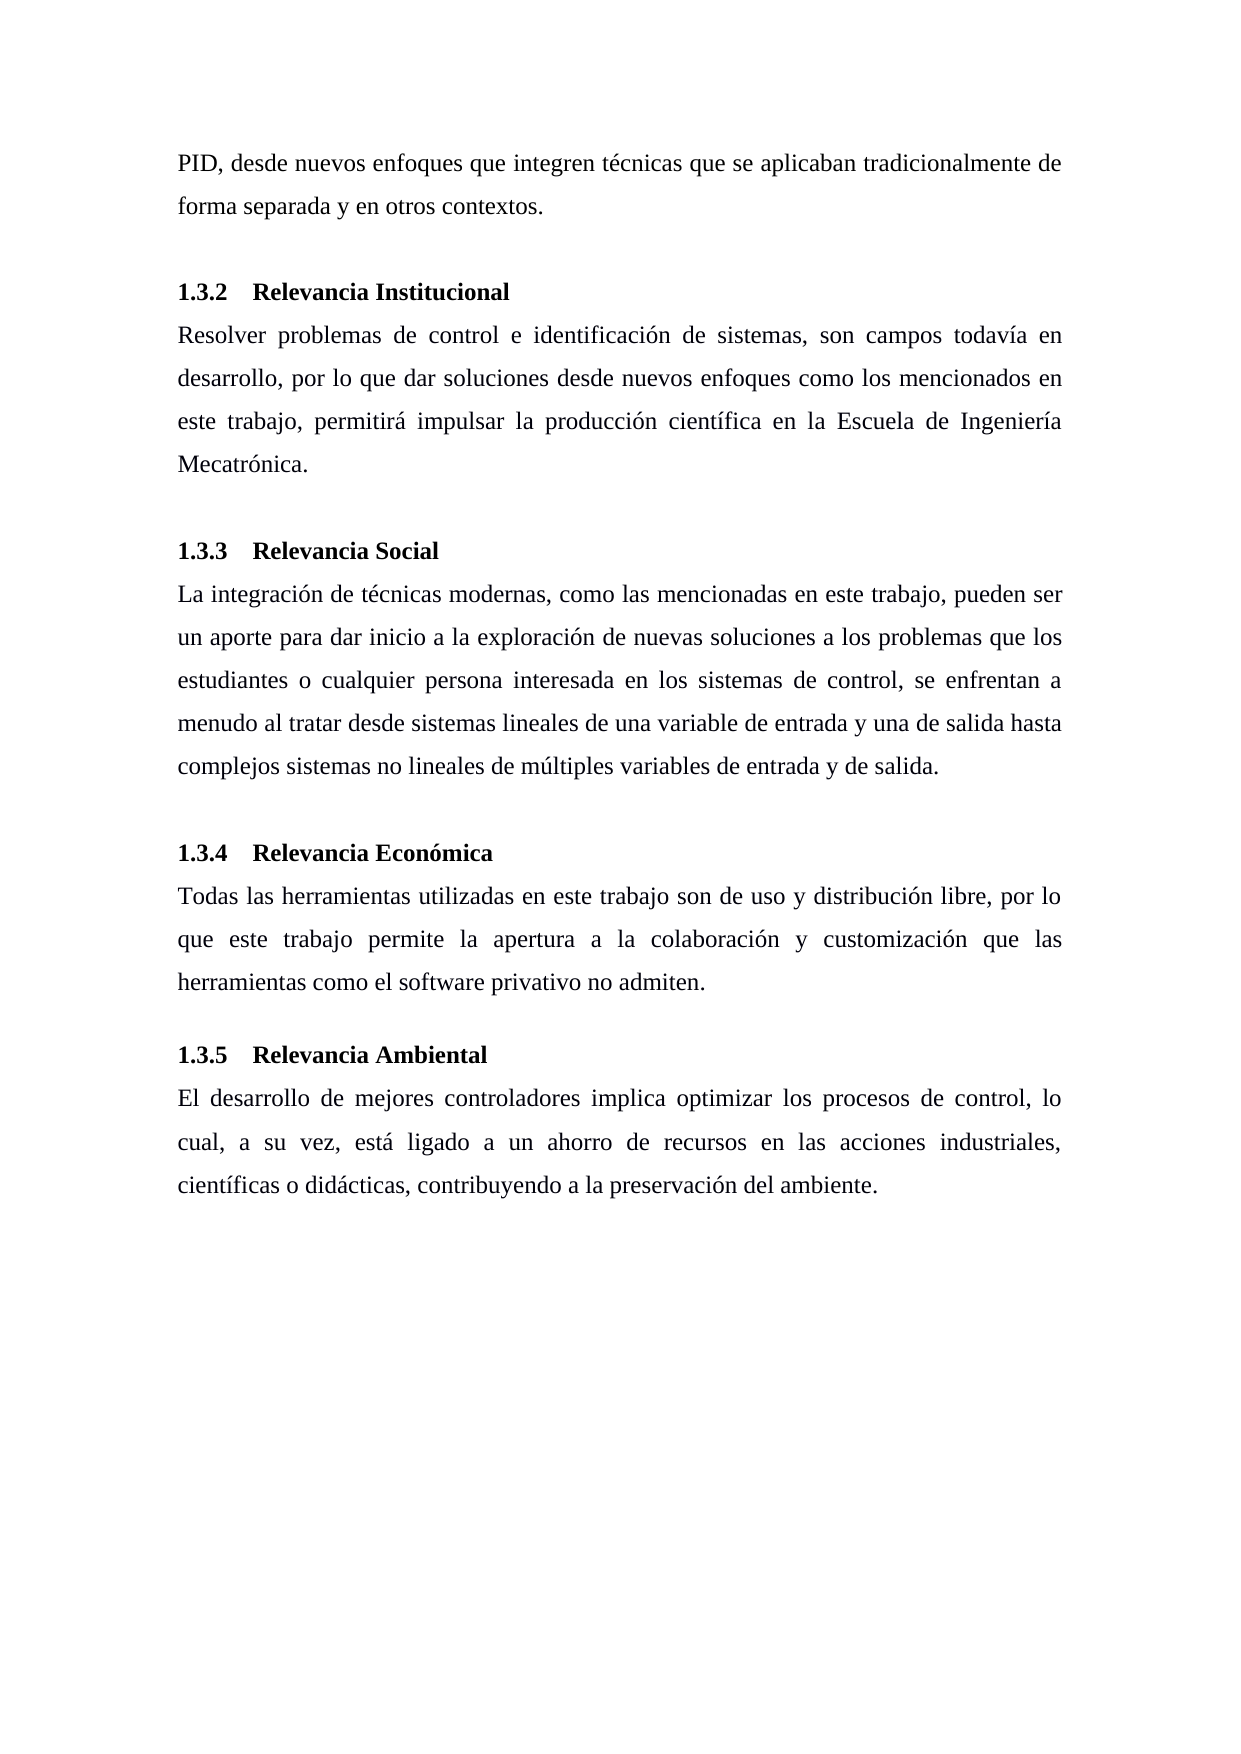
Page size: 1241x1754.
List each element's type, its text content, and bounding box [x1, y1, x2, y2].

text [177, 148, 1063, 219]
subtitle Relevancia Social [177, 536, 1063, 564]
subtitle Relevancia Institucional [177, 277, 1063, 306]
text Resolver problemas de control e identificación de sistemas, son campos todavía en desarrollo, por lo que dar soluciones desde nuevos enfoques como los mencionados en este trabajo, permitirá impulsar la producción científica en la Escuela de Ingeniería Mecatrónica. [177, 320, 1063, 478]
subtitle Relevancia Ambiental [177, 1040, 1063, 1069]
subtitle Todas las herramientas utilizadas en este trabajo son de uso y distribución libre, por lo que este trabajo permite la apertura a la colaboración y customización que las herramientas como el software privativo no admiten. [177, 881, 1063, 996]
text La integración de técnicas modernas, como las mencionadas en este trabajo, pueden ser un aporte para dar inicio a la exploración de nuevas soluciones a los problemas que los estudiantes o cualquier persona interesada en los sistemas de control, se enfrentan a menudo al tratar desde sistemas lineales de una variable de entrada y una de salida hasta complejos sistemas no lineales de múltiples variables de entrada y de salida. [177, 579, 1063, 780]
subtitle El desarrollo de mejores controladores implica optimizar los procesos de control, lo cual, a su vez, está ligado a un ahorro de recursos en las acciones industriales, científicas o didácticas, contribuyendo a la preservación del ambiente. [177, 1083, 1063, 1198]
subtitle Relevancia Económica [177, 838, 1063, 866]
